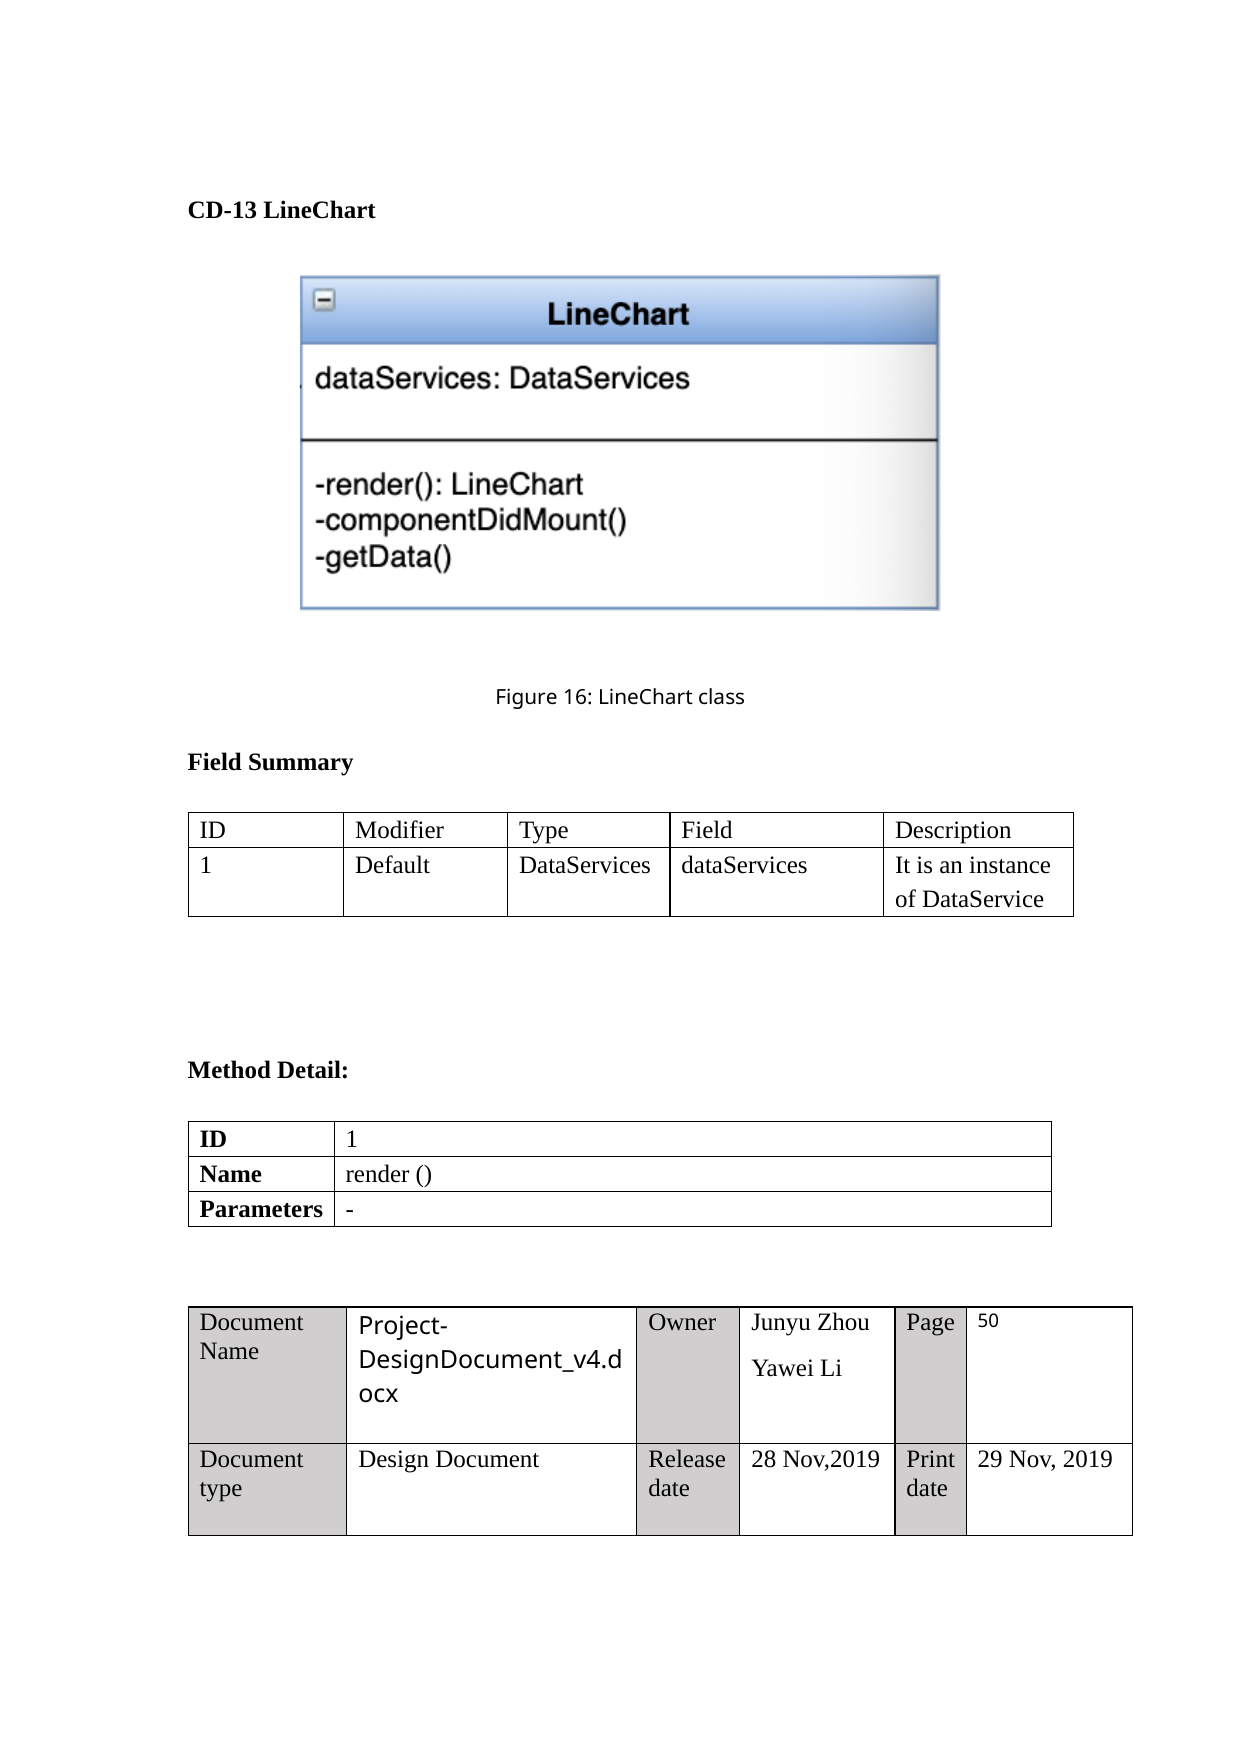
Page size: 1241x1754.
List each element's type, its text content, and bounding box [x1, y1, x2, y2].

table_header ID [189, 813, 343, 847]
table_cell Parameters [189, 1192, 334, 1226]
picture [299, 274, 941, 611]
table_header ID [189, 1122, 334, 1156]
table_cell DataServices [508, 848, 669, 916]
table_header Modifier [344, 813, 507, 847]
table_cell render () [335, 1157, 1051, 1191]
table_cell It is an instance of DataService [884, 848, 1073, 916]
table_cell Name [189, 1157, 334, 1191]
text Method Detail: [187, 1053, 1053, 1087]
subtitle CD-13 LineChart [187, 193, 1053, 227]
table_header Type [508, 813, 669, 847]
table_header Field [671, 813, 883, 847]
table_cell 1 [189, 848, 343, 916]
table_cell - [335, 1192, 1051, 1226]
table_header Description [884, 813, 1073, 847]
text Figure 16: LineChart class [187, 679, 1053, 713]
text Field Summary [187, 744, 1053, 778]
table_cell Default [344, 848, 507, 916]
table_cell dataServices [671, 848, 883, 916]
table_header 1 [335, 1122, 1051, 1156]
